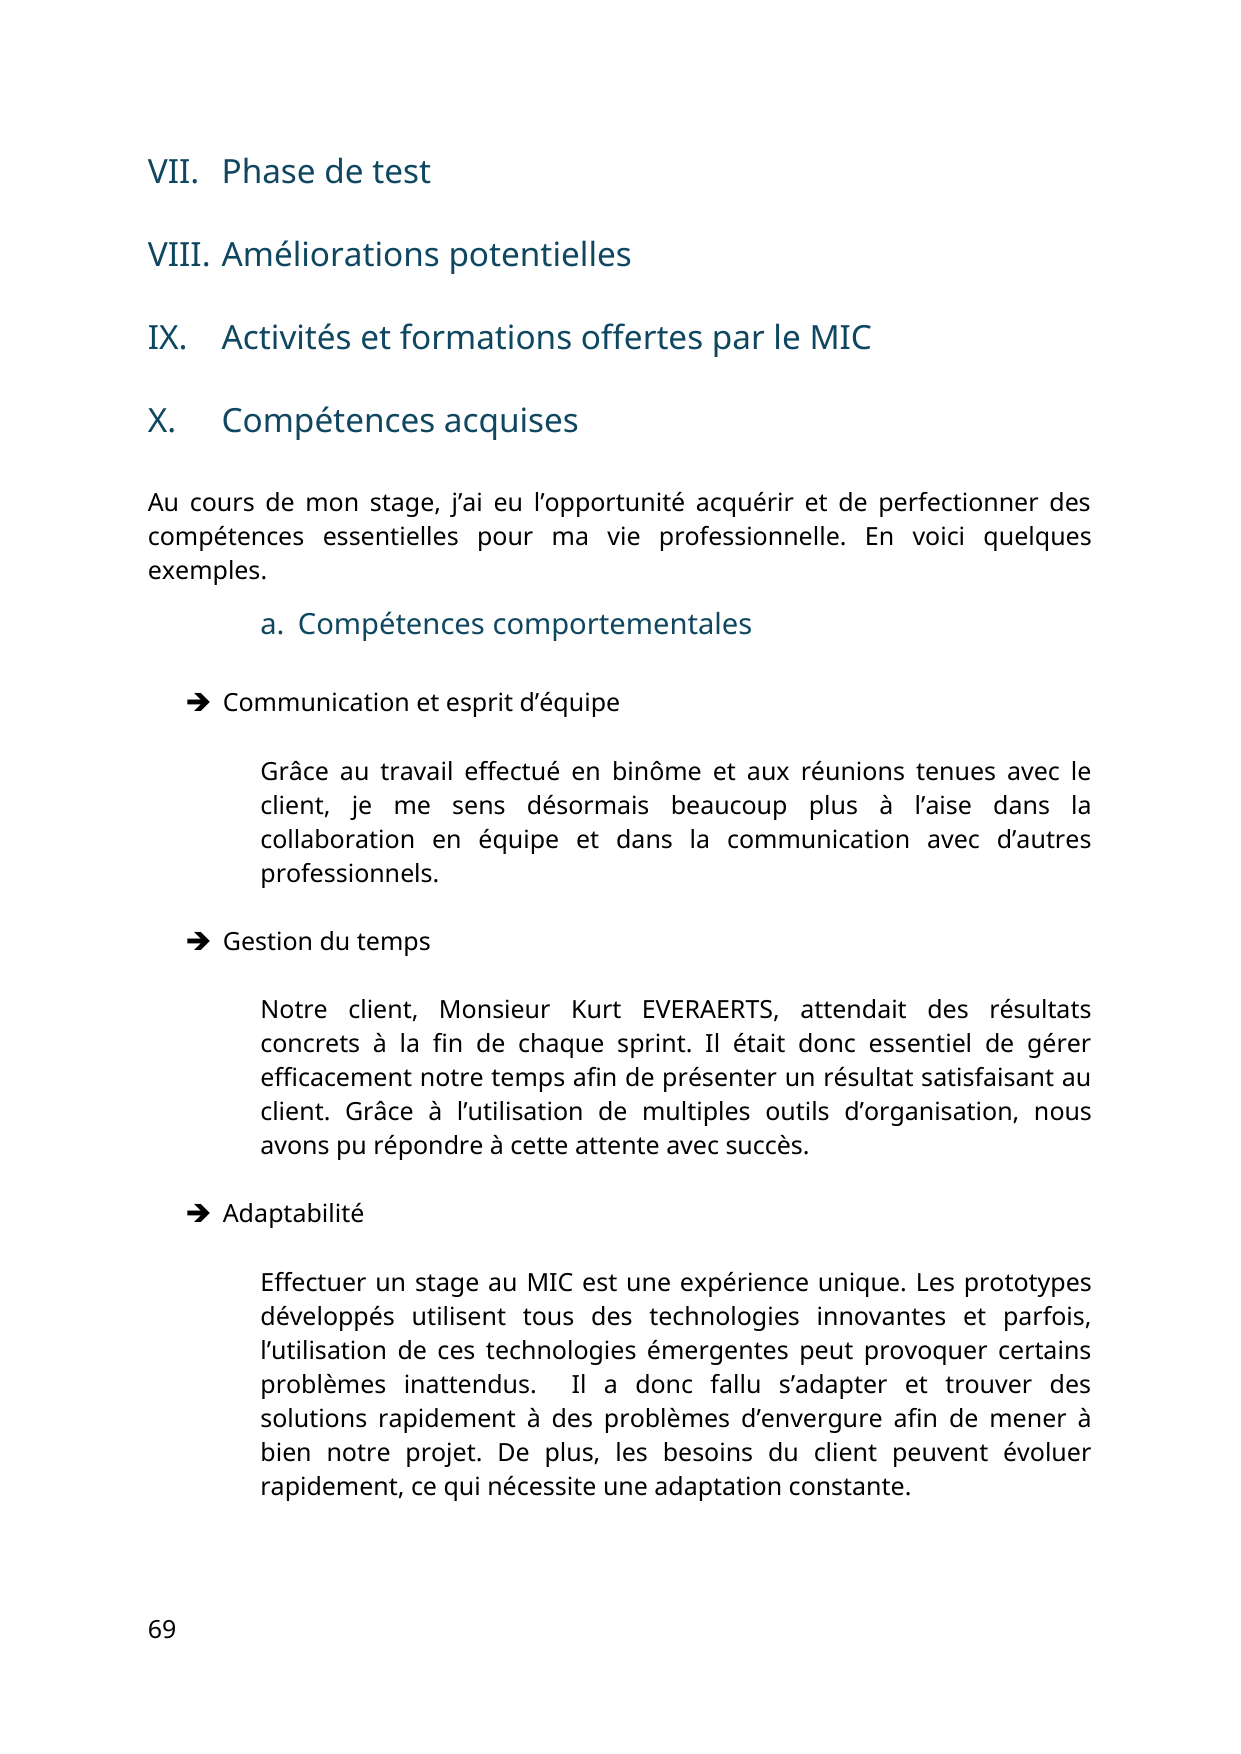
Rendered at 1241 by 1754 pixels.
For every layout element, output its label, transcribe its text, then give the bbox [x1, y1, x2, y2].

subtitle Améliorations potentielles [148, 231, 1093, 276]
subtitle Phase de test [148, 148, 1093, 193]
list Communication et esprit d’équipe [185, 685, 1093, 719]
text Effectuer un stage au MIC est une expérience unique. Les prototypes développés utilisent tous des technologies innovantes et parfois, l’utilisation de ces technologies émergentes peut provoquer certains problèmes inattendus. Il a donc fallu s’adapter et trouver des solutions rapidement à des problèmes d’envergure afin de mener à bien notre projet. De plus, les besoins du client peuvent évoluer rapidement, ce qui nécessite une adaptation constante. [260, 1264, 1093, 1503]
text Au cours de mon stage, j’ai eu l’opportunité acquérir et de perfectionner des compétences essentielles pour ma vie professionnelle. En voici quelques exemples. [148, 484, 1093, 586]
list Gestion du temps [185, 923, 1093, 958]
subtitle Compétences acquises [148, 396, 1093, 442]
subtitle Activités et formations offertes par le MIC [148, 313, 1093, 359]
text Grâce au travail effectué en binôme et aux réunions tenues avec le client, je me sens désormais beaucoup plus à l’aise dans la collaboration en équipe et dans la communication avec d’autres professionnels. [260, 753, 1093, 889]
text Notre client, Monsieur Kurt EVERAERTS, attendait des résultats concrets à la fin de chaque sprint. Il était donc essentiel de gérer efficacement notre temps afin de présenter un résultat satisfaisant au client. Grâce à l’utilisation de multiples outils d’organisation, nous avons pu répondre à cette attente avec succès. [260, 992, 1093, 1162]
list Adaptabilité [185, 1196, 1093, 1230]
subtitle Compétences comportementales [260, 603, 1093, 643]
